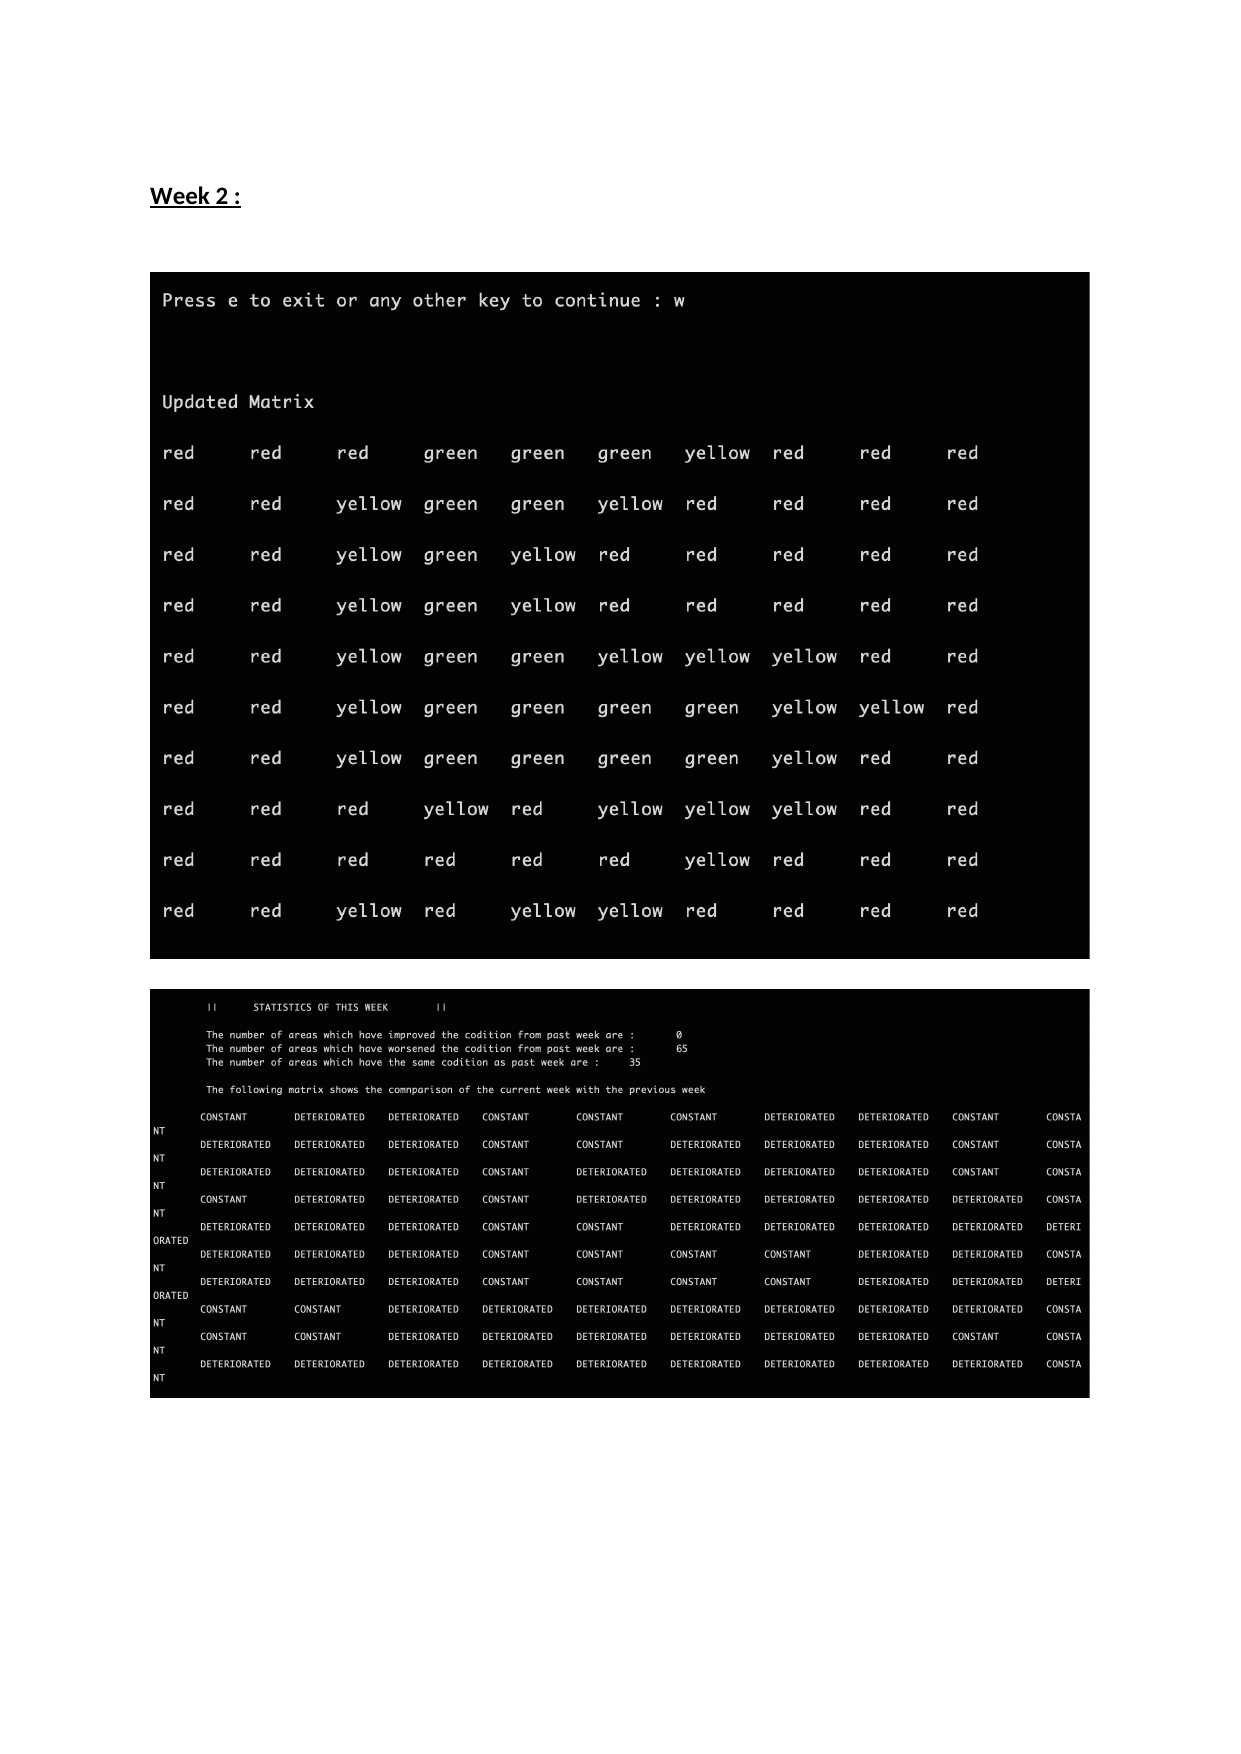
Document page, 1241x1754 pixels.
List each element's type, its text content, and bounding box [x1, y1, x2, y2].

picture [150, 272, 1090, 959]
picture [150, 989, 1090, 1398]
text Week 2 : [150, 181, 1090, 211]
